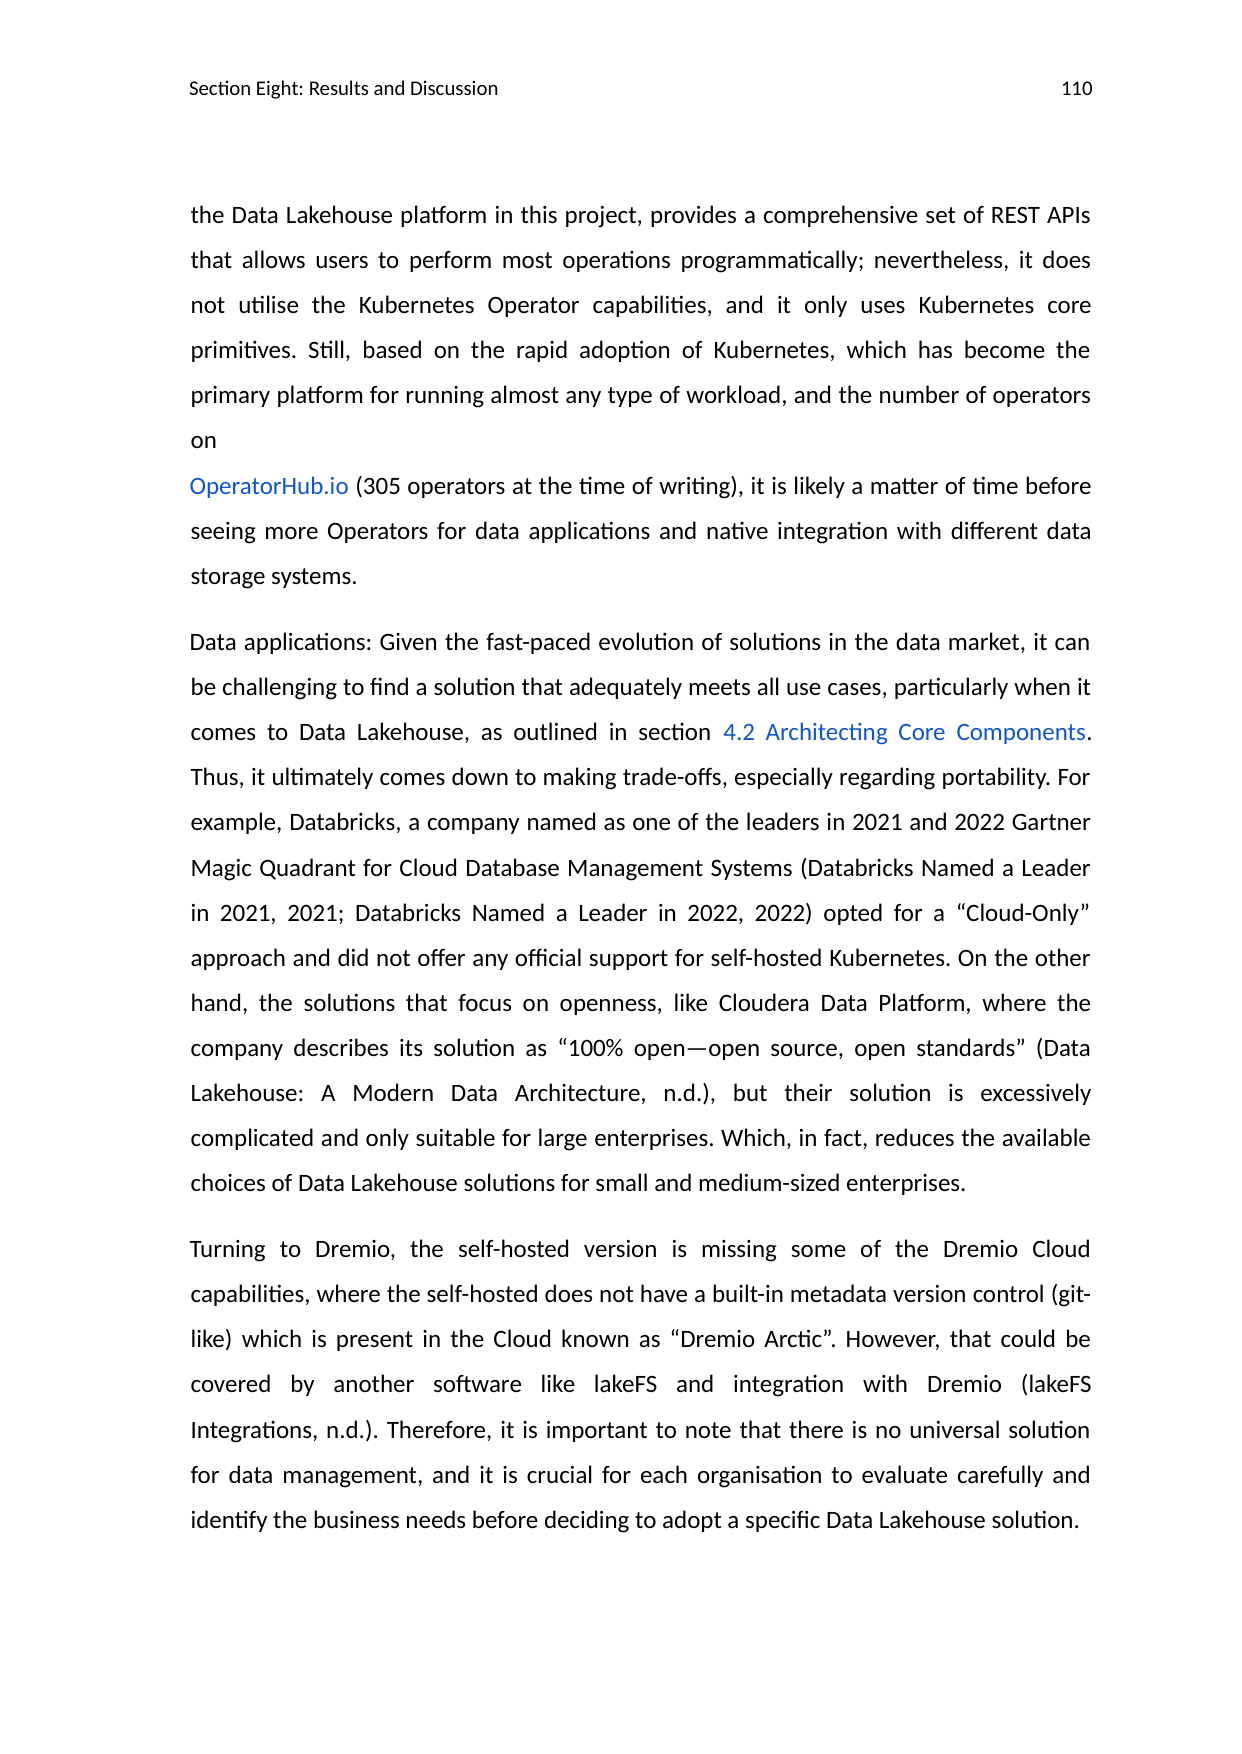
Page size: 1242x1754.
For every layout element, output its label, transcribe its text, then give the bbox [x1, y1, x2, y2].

text Turning to Dremio, the self-hosted version is missing some of the Dremio Cloud capabilities, where the self-hosted does not have a built-in metadata version control (git-like) which is present in the Cloud known as “Dremio Arctic”. However, that could be covered by another software like lakeFS and integration with Dremio (lakeFS Integrations, n.d.). Therefore, it is important to note that there is no universal solution for data management, and it is crucial for each organisation to evaluate carefully and identify the business needs before deciding to adopt a specific Data Lakehouse solution. [189, 1233, 1092, 1534]
text OperatorHub.io (305 operators at the time of writing), it is likely a matter of time before seeing more Operators for data applications and native integration with different data storage systems. [189, 470, 1092, 591]
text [189, 199, 1092, 455]
text Data applications: Given the fast-paced evolution of solutions in the data market, it can be challenging to find a solution that adequately meets all use cases, particularly when it comes to Data Lakehouse, as outlined in section 4.2 Architecting Core Components. Thus, it ultimately comes down to making trade-offs, especially regarding portability. For example, Databricks, a company named as one of the leaders in 2021 and 2022 Gartner Magic Quadrant for Cloud Database Management Systems (Databricks Named a Leader in 2021, 2021; Databricks Named a Leader in 2022, 2022) opted for a “Cloud-Only” approach and did not offer any official support for self-hosted Kubernetes. On the other hand, the solutions that focus on openness, like Cloudera Data Platform, where the company describes its solution as “100% open—open source, open standards” (Data Lakehouse: A Modern Data Architecture, n.d.), but their solution is excessively complicated and only suitable for large enterprises. Which, in fact, reduces the available choices of Data Lakehouse solutions for small and medium-sized enterprises. [189, 626, 1092, 1198]
